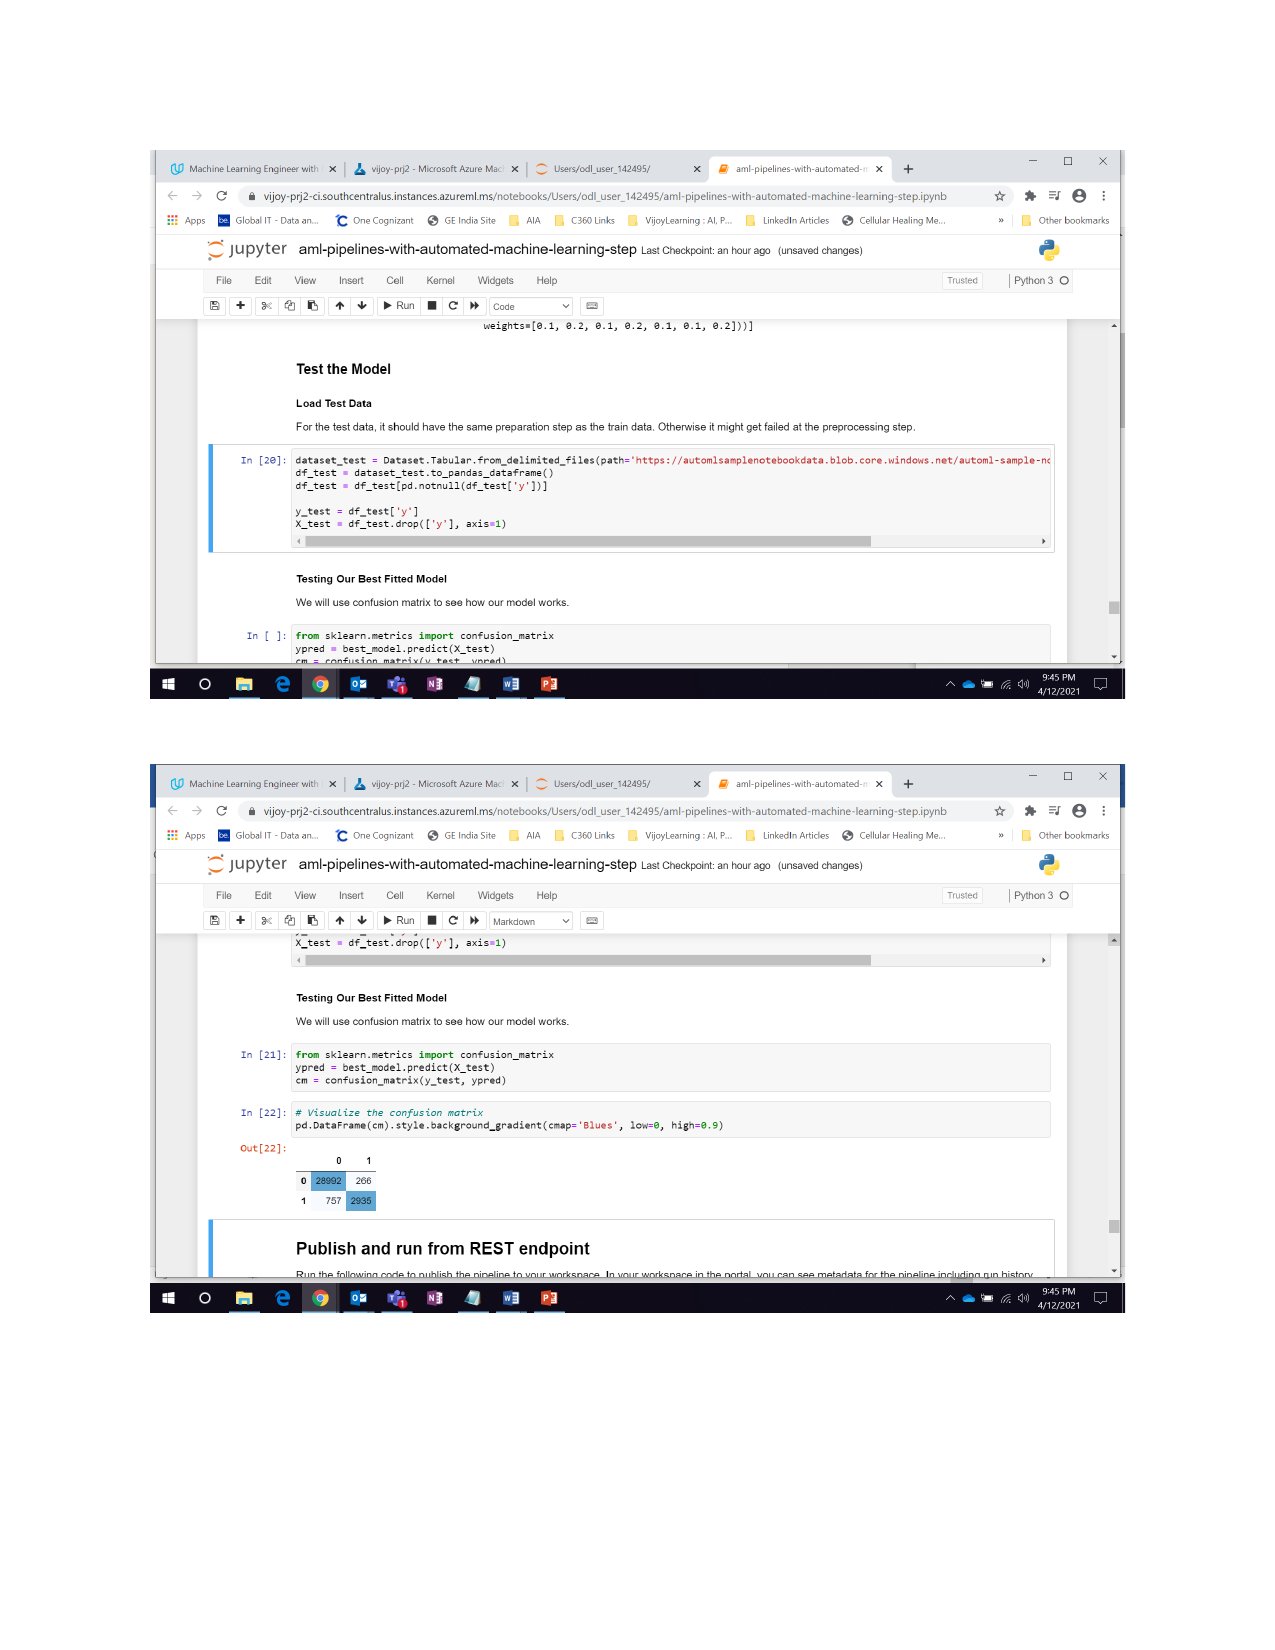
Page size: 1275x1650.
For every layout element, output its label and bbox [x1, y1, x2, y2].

picture [150, 764, 1125, 1313]
picture [150, 150, 1125, 699]
